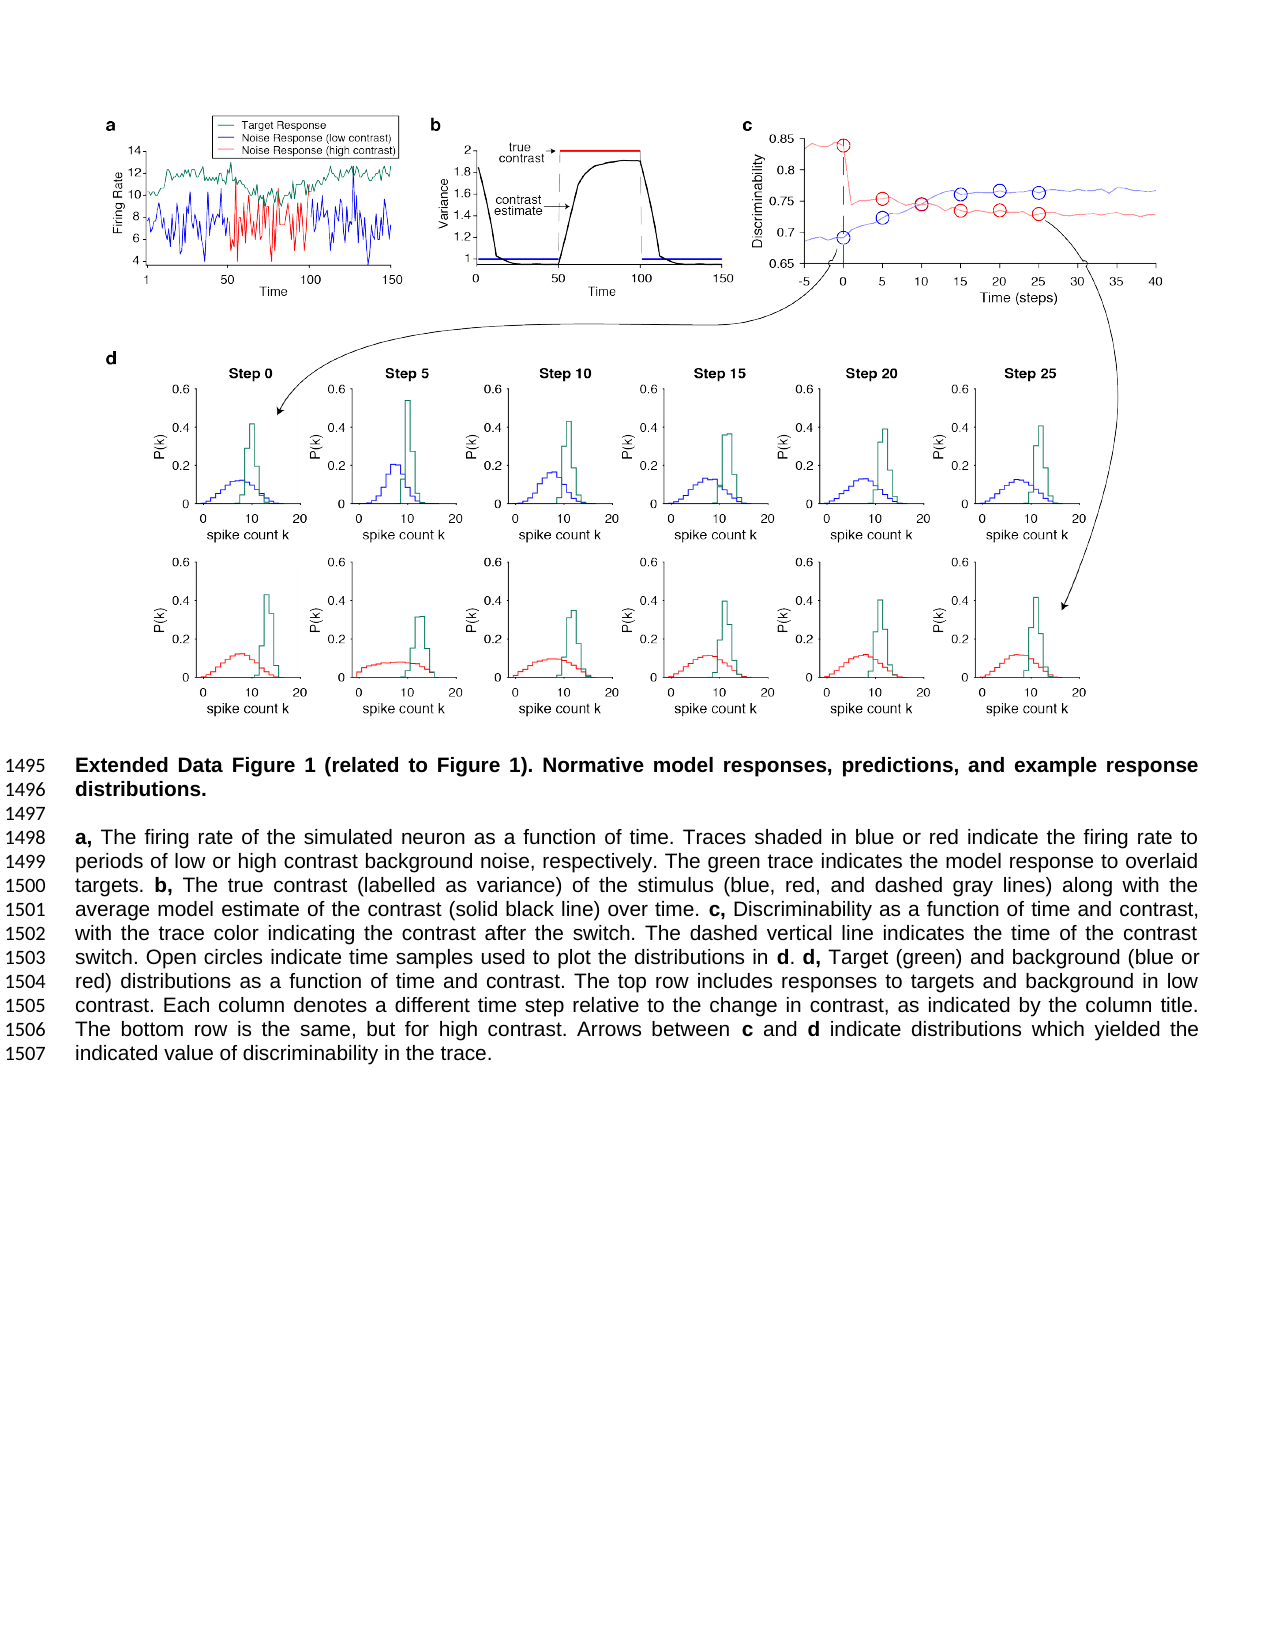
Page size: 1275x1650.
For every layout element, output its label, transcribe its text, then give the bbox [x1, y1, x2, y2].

text a, The firing rate of the simulated neuron as a function of time. Traces shaded in blue or red indicate the firing rate to periods of low or high contrast background noise, respectively. The green trace indicates the model response to overlaid targets. b, The true contrast (labelled as variance) of the stimulus (blue, red, and dashed gray lines) along with the average model estimate of the contrast (solid black line) over time. c, Discriminability as a function of time and contrast, with the trace color indicating the contrast after the switch. The dashed vertical line indicates the time of the contrast switch. Open circles indicate time samples used to plot the distributions in d. d, Target (green) and background (blue or red) distributions as a function of time and contrast. The top row includes responses to targets and background in low contrast. Each column denotes a different time step relative to the change in contrast, as indicated by the column title. The bottom row is the same, but for high contrast. Arrows between c and d indicate distributions which yielded the indicated value of discriminability in the trace. [75, 825, 1200, 1064]
picture [75, 75, 1200, 729]
text Extended Data Figure 1 (related to Figure 1). Normative model responses, predictions, and example response distributions. [75, 753, 1200, 801]
